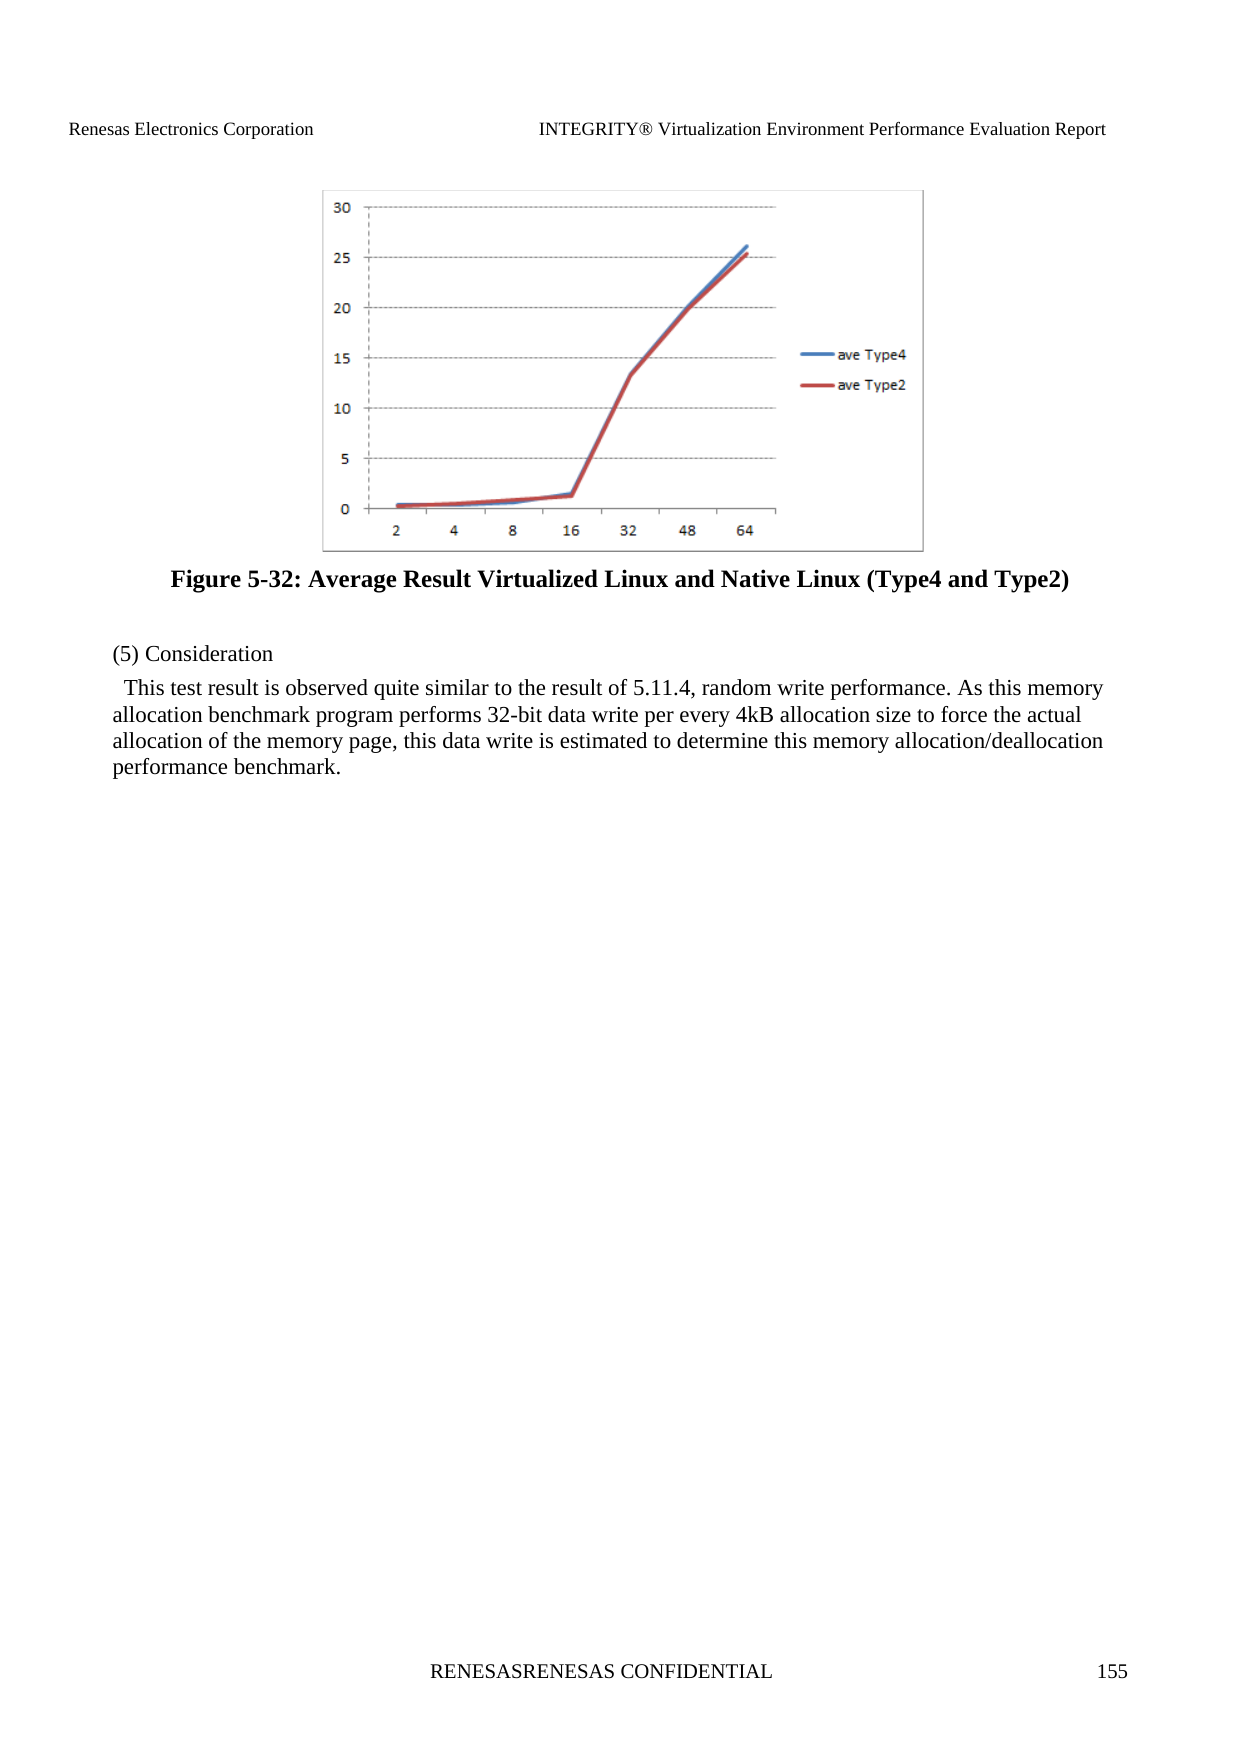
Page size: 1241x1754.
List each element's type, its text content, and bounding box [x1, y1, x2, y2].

text This test result is observed quite similar to the result of 5.11.4, random write performance. As this memory allocation benchmark program performs 32-bit data write per every 4kB allocation size to force the actual allocation of the memory page, this data write is estimated to determine this memory allocation/deallocation performance benchmark. [112, 674, 1128, 780]
picture [322, 190, 924, 552]
text Figure 5-: Average Result Virtualized Linux and Native Linux (Type4 and Type2) [112, 564, 1128, 592]
list Consideration [112, 640, 1128, 666]
